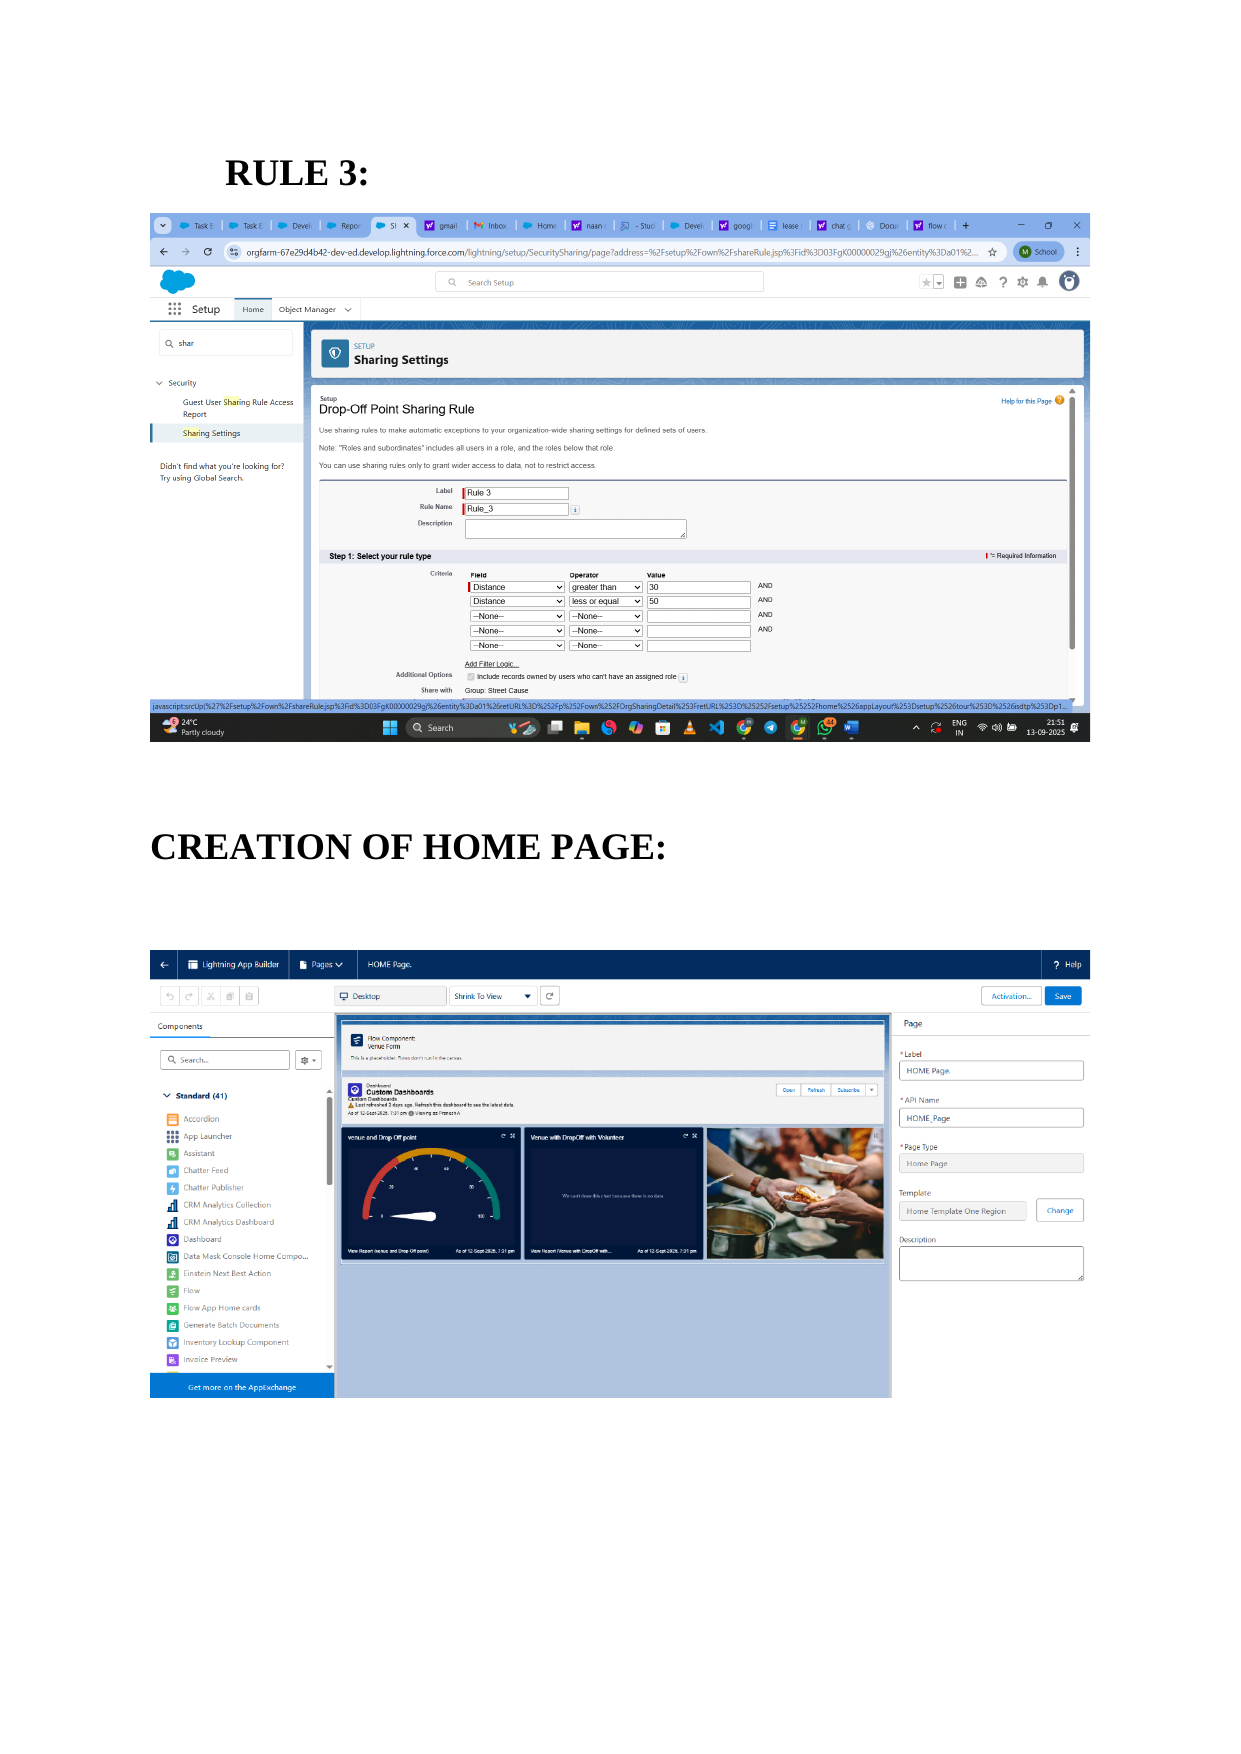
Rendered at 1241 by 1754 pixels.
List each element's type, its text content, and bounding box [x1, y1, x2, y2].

text CREATION OF HOME PAGE: [150, 824, 1090, 867]
picture [150, 213, 1091, 742]
picture [150, 950, 1091, 1398]
text RULE 3: [150, 150, 1090, 193]
